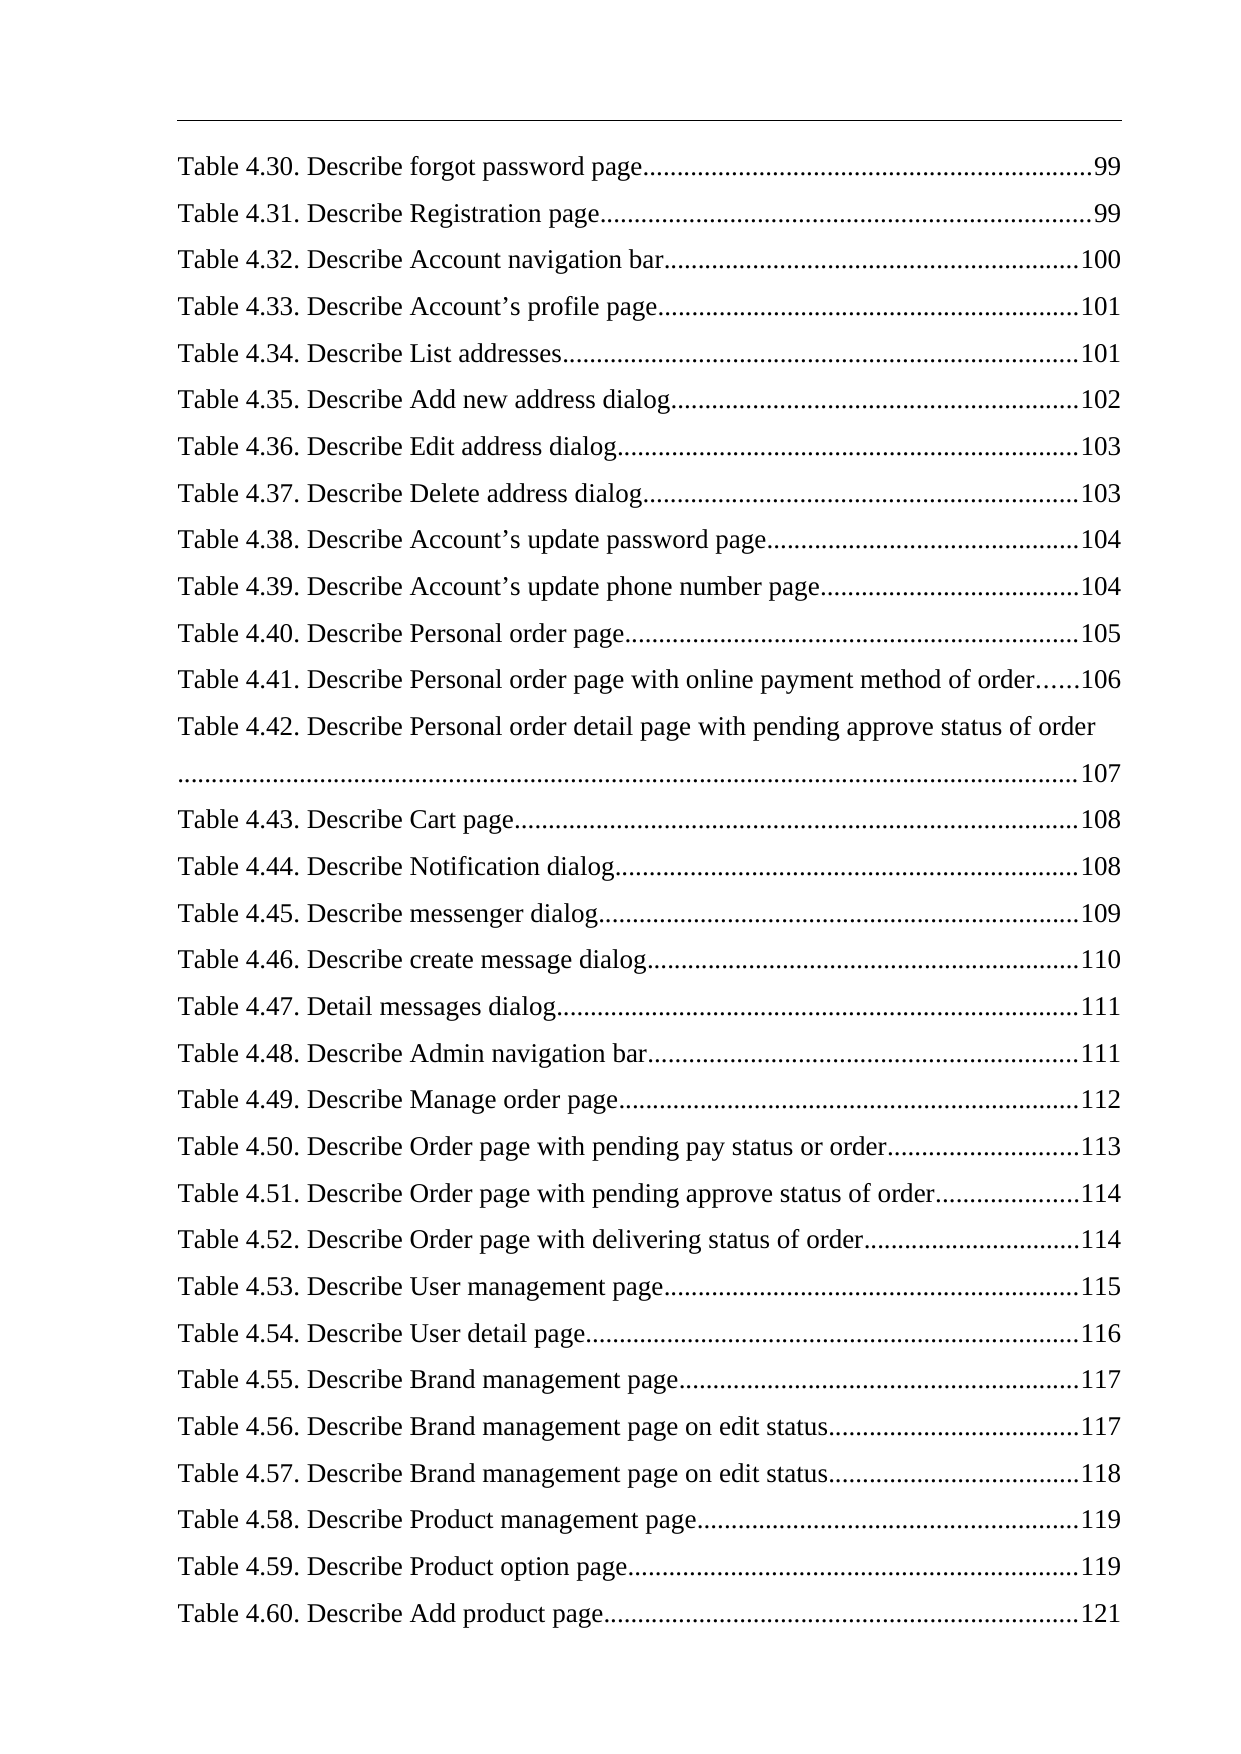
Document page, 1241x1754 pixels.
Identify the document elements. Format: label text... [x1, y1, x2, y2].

text Table 4.52. Describe Order page with delivering status of order 114 [177, 1223, 1122, 1255]
text Table 4.54. Describe User detail page 116 [177, 1317, 1122, 1348]
text Table 4.30. Describe forgot password page 99 [177, 150, 1122, 181]
text Table 4.50. Describe Order page with pending pay status or order 113 [177, 1130, 1122, 1161]
text Table 4.36. Describe Edit address dialog 103 [177, 430, 1122, 461]
text Table 4.60. Describe Add product page 121 [177, 1597, 1122, 1628]
text Table 4.35. Describe Add new address dialog 102 [177, 383, 1122, 415]
text Table 4.48. Describe Admin navigation bar 111 [177, 1037, 1122, 1068]
text Table 4.37. Describe Delete address dialog 103 [177, 477, 1122, 508]
text Table 4.33. Describe Account’s profile page 101 [177, 290, 1122, 321]
text Table 4.51. Describe Order page with pending approve status of order 114 [177, 1177, 1122, 1208]
text Table 4.55. Describe Brand management page 117 [177, 1363, 1122, 1395]
text Table 4.53. Describe User management page 115 [177, 1270, 1122, 1301]
text Table 4.58. Describe Product management page 119 [177, 1503, 1122, 1535]
text Table 4.42. Describe Personal order detail page with pending approve status of order 107 [177, 710, 1122, 788]
text Table 4.47. Detail messages dialog 111 [177, 990, 1122, 1021]
text Table 4.34. Describe List addresses 101 [177, 337, 1122, 368]
text Table 4.59. Describe Product option page 119 [177, 1550, 1122, 1581]
text Table 4.43. Describe Cart page 108 [177, 803, 1122, 835]
text Table 4.46. Describe create message dialog 110 [177, 943, 1122, 975]
text Table 4.41. Describe Personal order page with online payment method of order 106 [177, 663, 1122, 695]
text Table 4.38. Describe Account’s update password page 104 [177, 523, 1122, 555]
text Table 4.45. Describe messenger dialog 109 [177, 897, 1122, 928]
text Table 4.40. Describe Personal order page 105 [177, 617, 1122, 648]
text Table 4.57. Describe Brand management page on edit status 118 [177, 1457, 1122, 1488]
text Table 4.44. Describe Notification dialog 108 [177, 850, 1122, 881]
text Table 4.32. Describe Account navigation bar 100 [177, 243, 1122, 275]
text Table 4.49. Describe Manage order page 112 [177, 1083, 1122, 1115]
text Table 4.31. Describe Registration page 99 [177, 197, 1122, 228]
text Table 4.39. Describe Account’s update phone number page 104 [177, 570, 1122, 601]
text Table 4.56. Describe Brand management page on edit status 117 [177, 1410, 1122, 1441]
